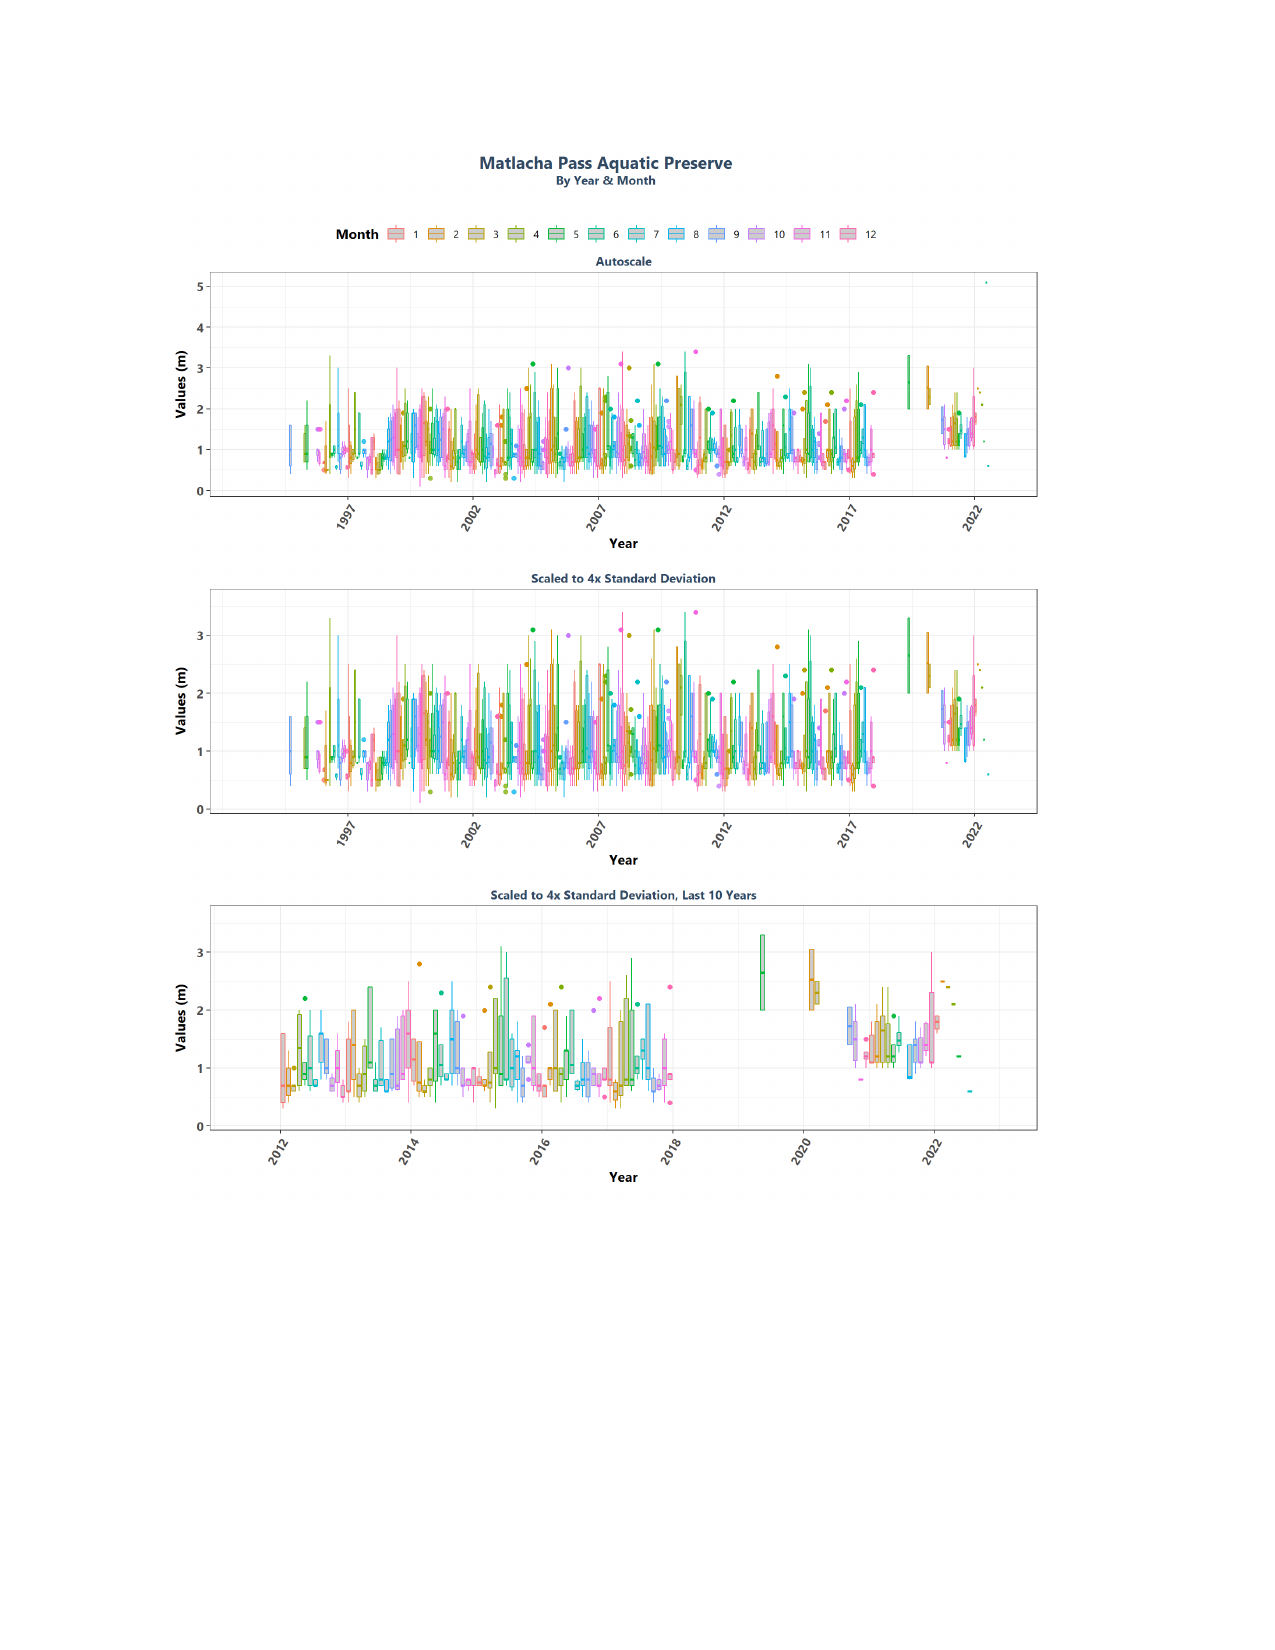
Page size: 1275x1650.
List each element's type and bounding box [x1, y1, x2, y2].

picture [168, 150, 1044, 1200]
